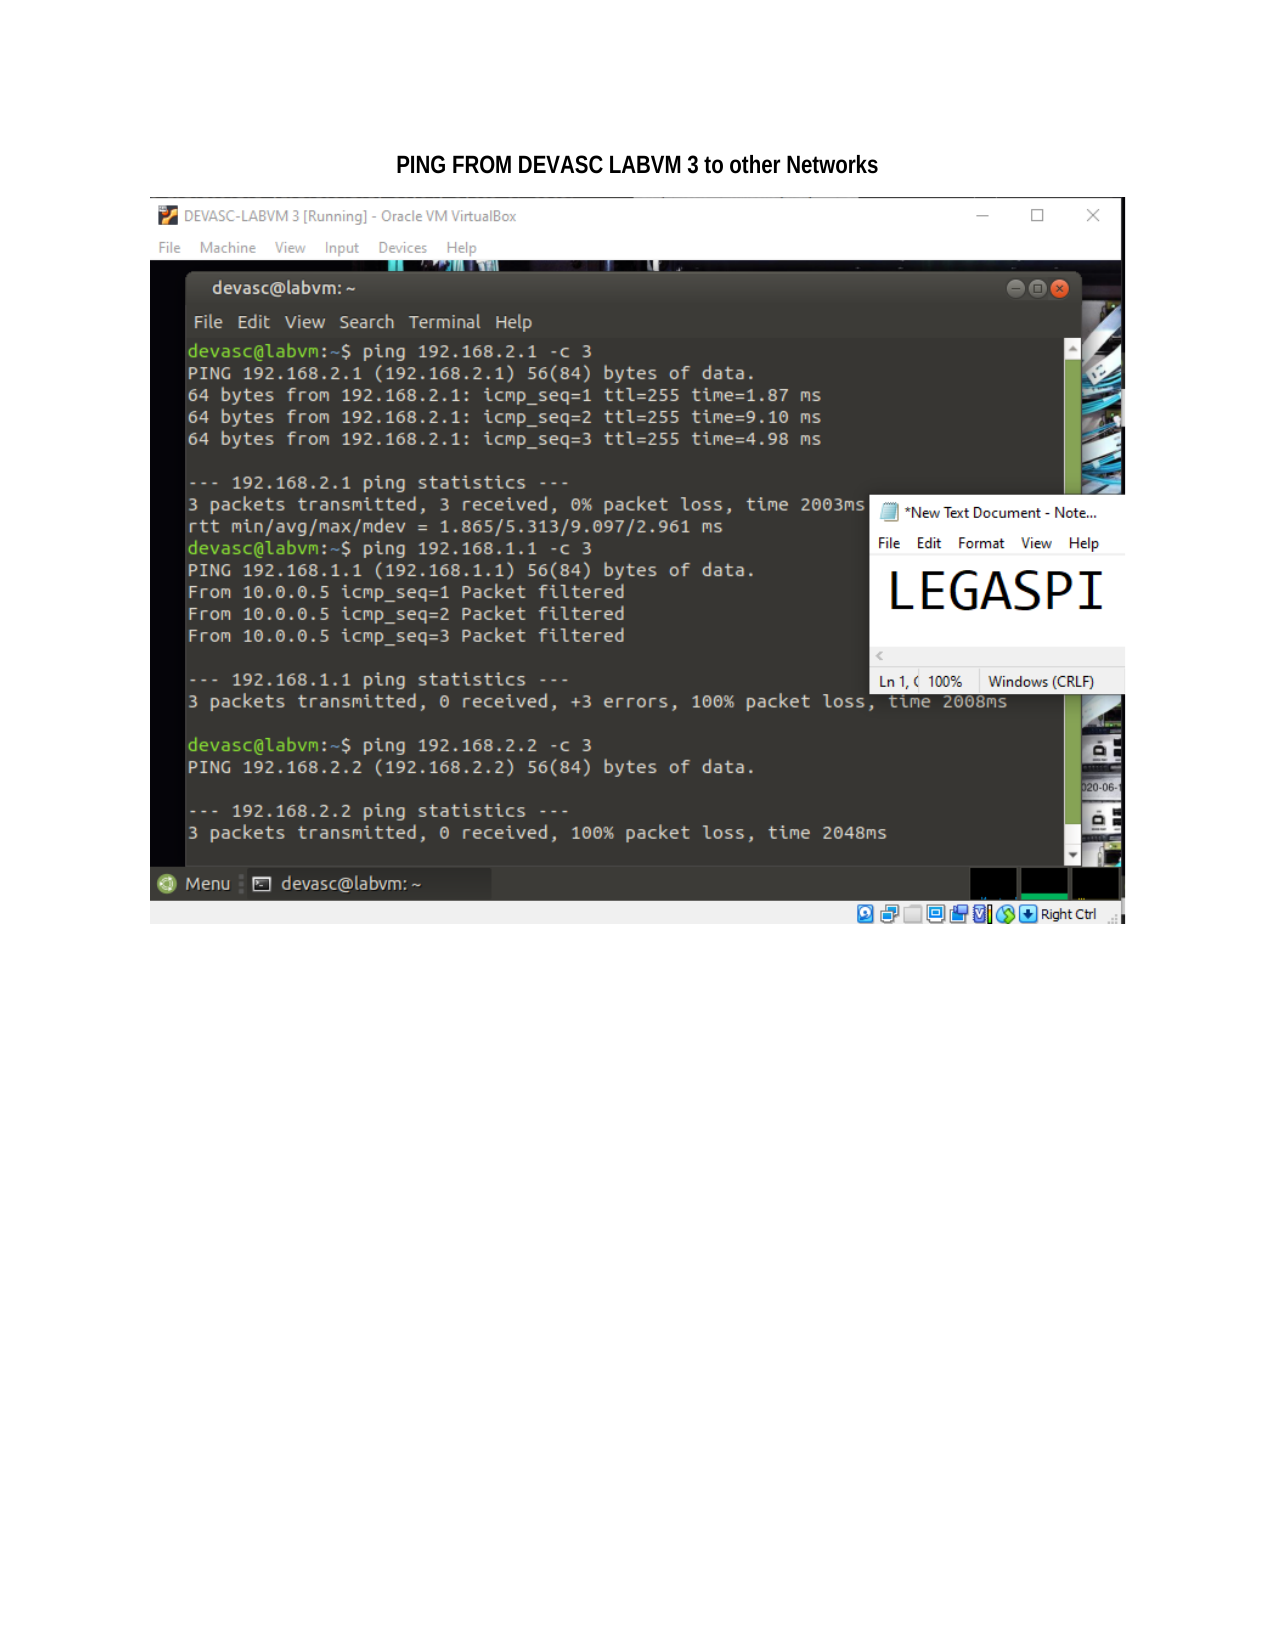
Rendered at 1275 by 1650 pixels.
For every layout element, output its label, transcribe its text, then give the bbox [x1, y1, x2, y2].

text PING FROM DEVASC LABVM 3 to other Networks [150, 150, 1125, 179]
picture [150, 197, 1125, 924]
